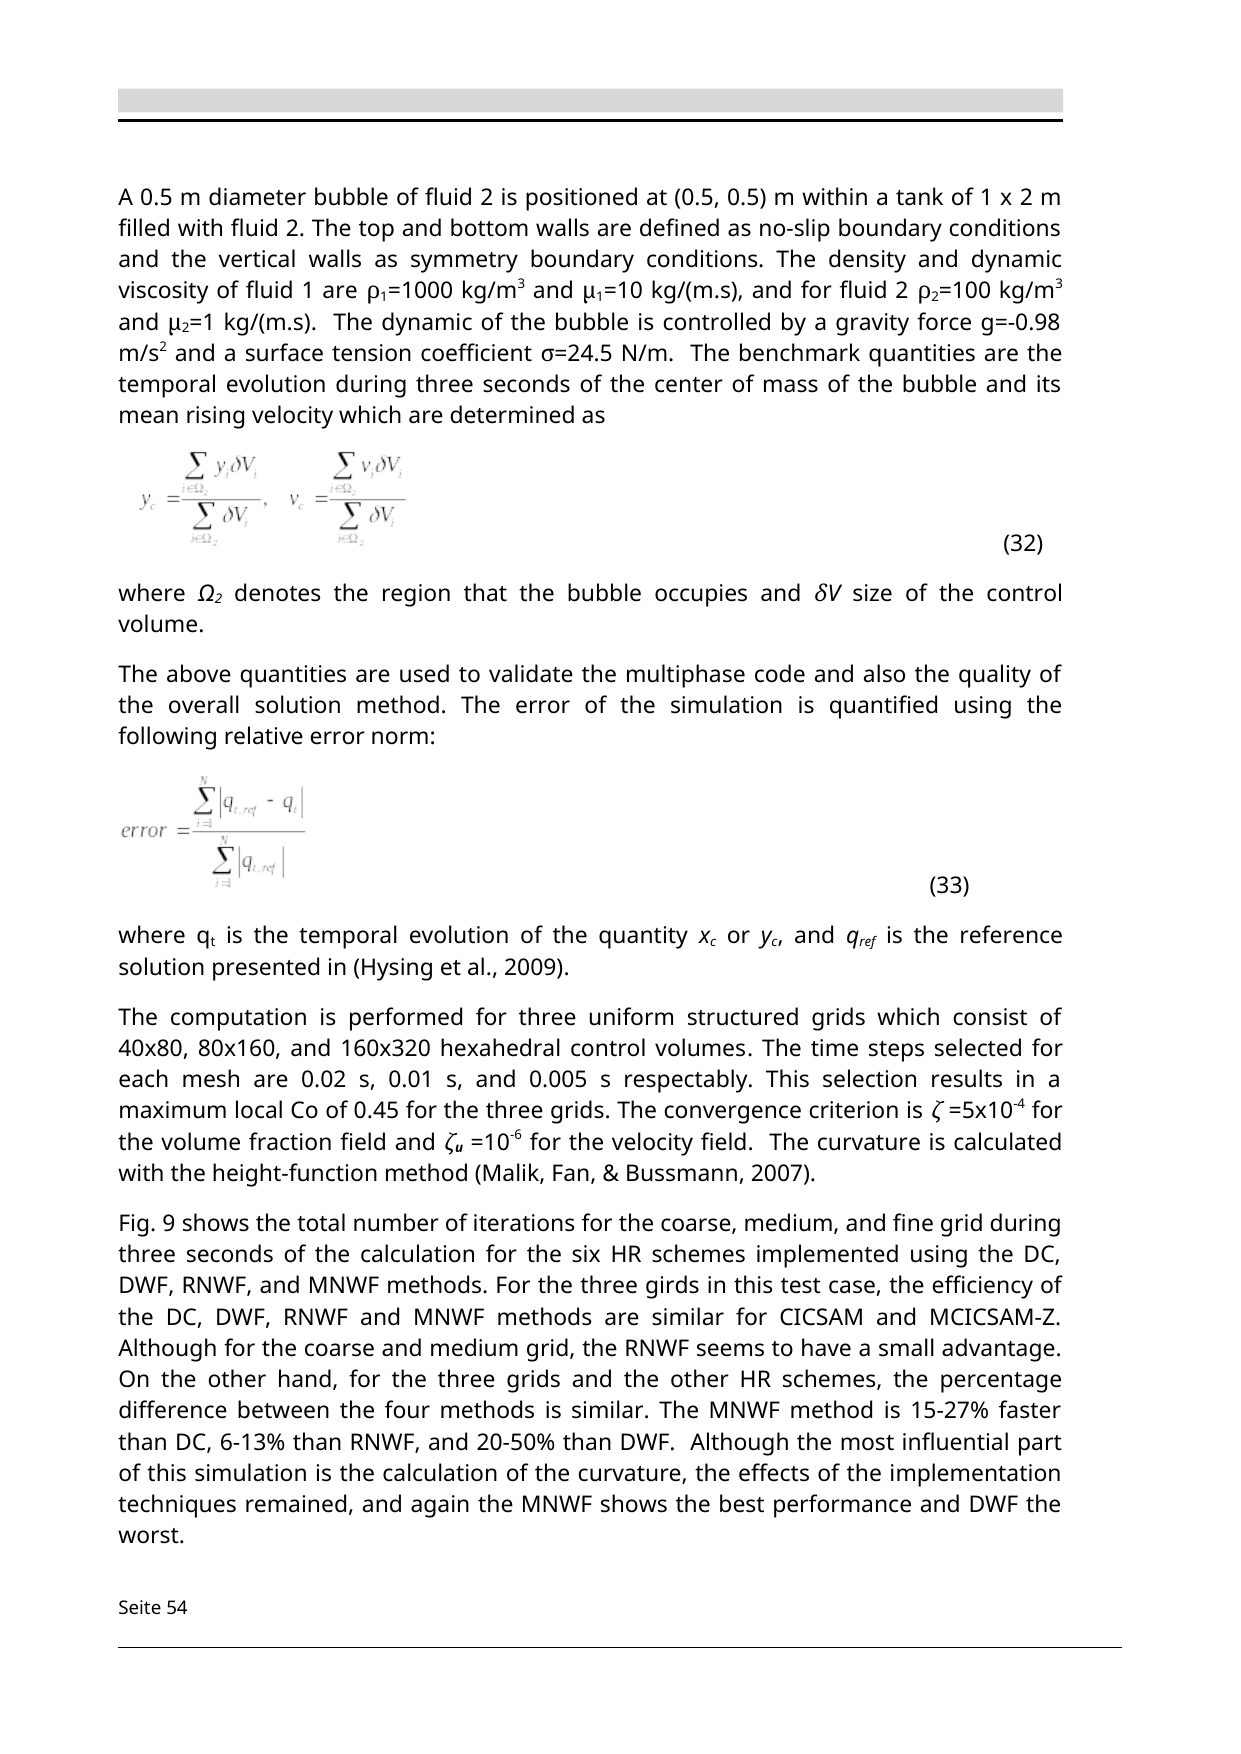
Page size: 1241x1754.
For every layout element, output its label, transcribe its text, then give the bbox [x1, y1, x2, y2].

text The computation is performed for three uniform structured grids which consist of 40x80, 80x160, and 160x320 hexahedral control volumes. The time steps selected for each mesh are 0.02 s, 0.01 s, and 0.005 s respectably. This selection results in a maximum local Co of 0.45 for the three grids. The convergence criterion is ζ =5x10-4 for the volume fraction field and ζu =10-6 for the velocity field. The curvature is calculated with the height-function method (Malik, Fan, & Bussmann, 2007). [118, 1001, 1063, 1188]
text The above quantities are used to validate the multiphase code and also the quality of the overall solution method. The error of the simulation is quantified using the following relative error norm: [118, 658, 1063, 752]
text A 0.5 m diameter bubble of fluid 2 is positioned at (0.5, 0.5) m within a tank of 1 x 2 m filled with fluid 2. The top and bottom walls are defined as no-slip boundary conditions and the vertical walls as symmetry boundary conditions. The density and dynamic viscosity of fluid 1 are ρ1=1000 kg/m3 and μ1=10 kg/(m.s), and for fluid 2 ρ2=100 kg/m3 and μ2=1 kg/(m.s). The dynamic of the bubble is controlled by a gravity force g=-0.98 m/s2 and a surface tension coefficient σ=24.5 N/m. The benchmark quantities are the temporal evolution during three seconds of the center of mass of the bubble and its mean rising velocity which are determined as [118, 181, 1063, 431]
text (32) [118, 449, 1063, 558]
text (33) [118, 770, 1063, 901]
text Fig. 9 shows the total number of iterations for the coarse, medium, and fine grid during three seconds of the calculation for the six HR schemes implemented using the DC, DWF, RNWF, and MNWF methods. For the three girds in this test case, the efficiency of the DC, DWF, RNWF and MNWF methods are similar for CICSAM and MCICSAM-Z. Although for the coarse and medium grid, the RNWF seems to have a small advantage. On the other hand, for the three grids and the other HR schemes, the percentage difference between the four methods is similar. The MNWF method is 15-27% faster than DC, 6-13% than RNWF, and 20-50% than DWF. Although the most influential part of this simulation is the calculation of the curvature, the effects of the implementation techniques remained, and again the MNWF shows the best performance and DWF the worst. [118, 1207, 1063, 1551]
text where qt is the temporal evolution of the quantity xc or yc, and qref is the reference solution presented in (Hysing et al., 2009). [118, 919, 1063, 982]
text where Ω2 denotes the region that the bubble occupies and δV size of the control volume. [118, 577, 1063, 639]
